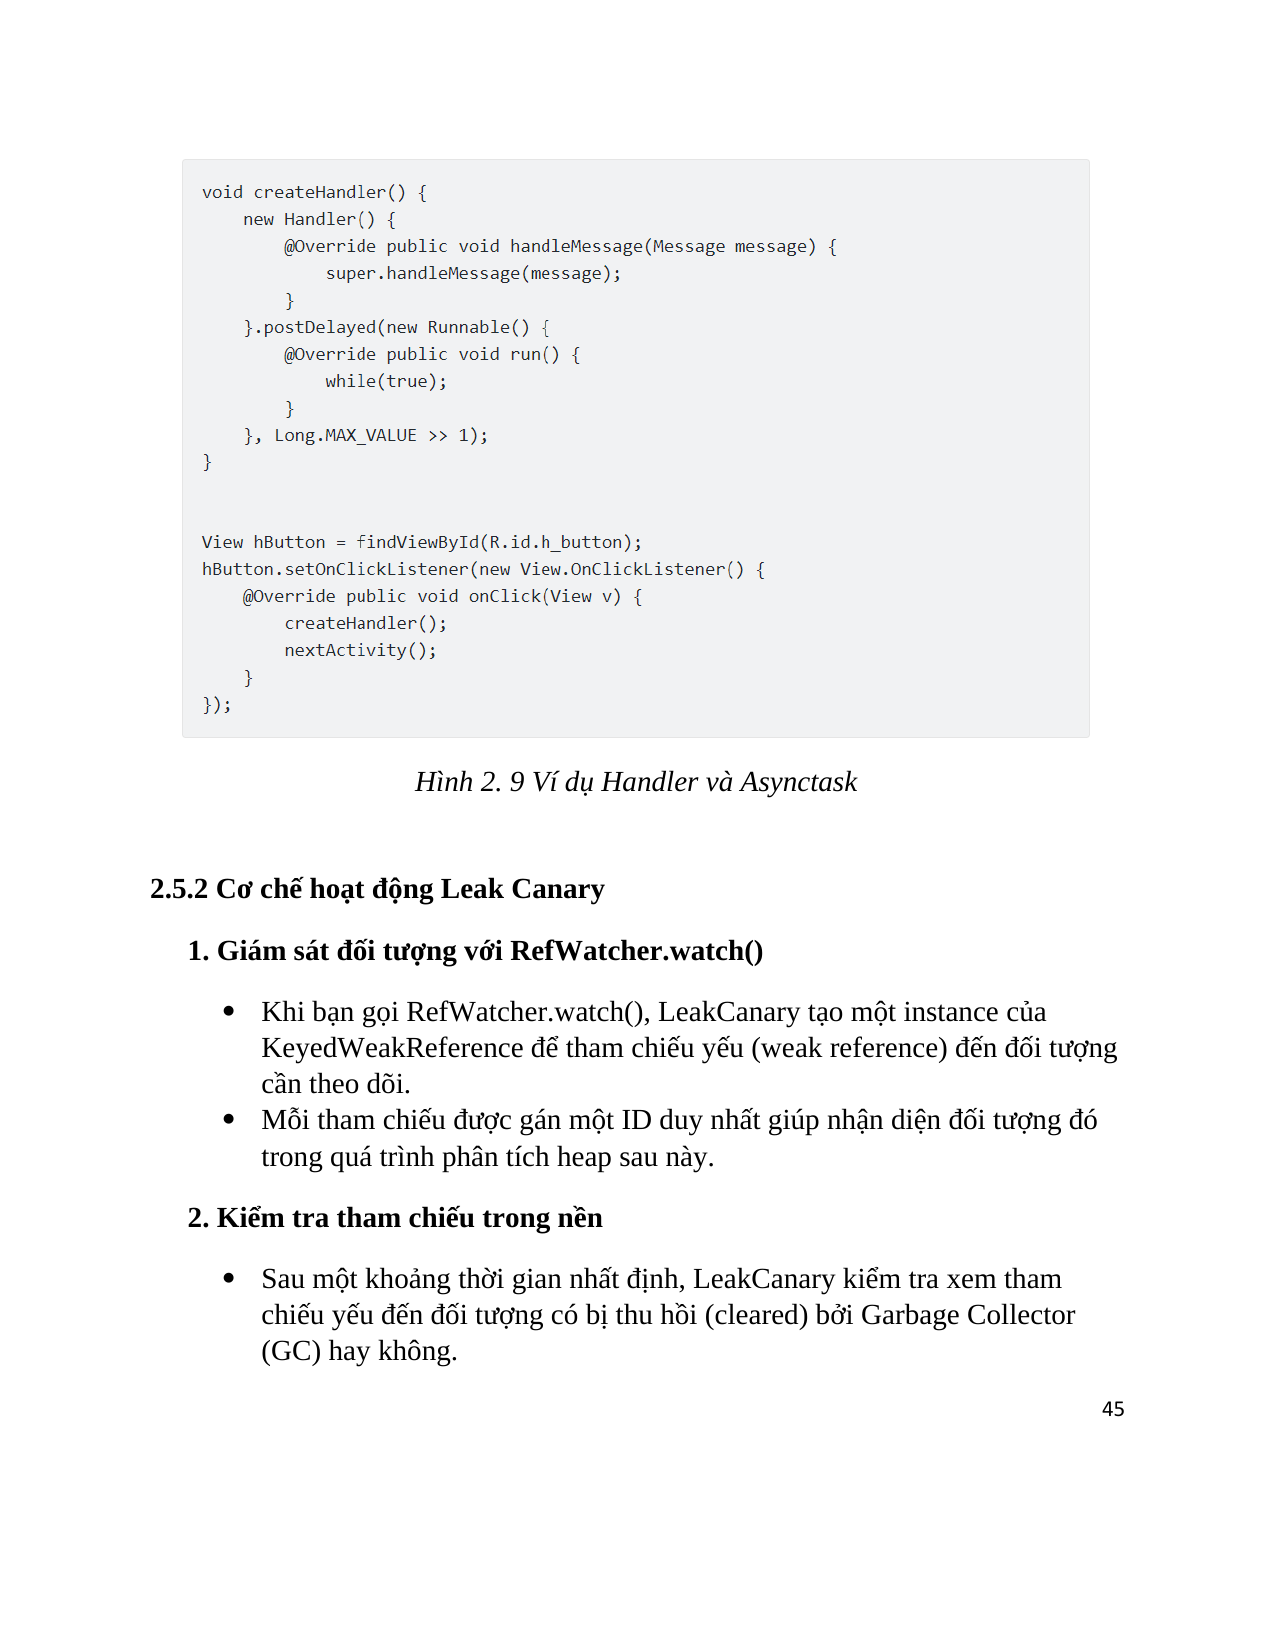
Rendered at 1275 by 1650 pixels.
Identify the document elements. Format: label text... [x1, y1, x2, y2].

text Hình 2. 9 Ví dụ Handler và Asynctask [150, 764, 1125, 798]
subtitle 2.5.2 Cơ chế hoạt động Leak Canary [150, 872, 1125, 905]
picture [176, 150, 1099, 750]
subtitle 1. Giám sát đối tượng với RefWatcher.watch() [187, 933, 1125, 966]
list Sau một khoảng thời gian nhất định, LeakCanary kiểm tra xem tham chiếu yếu đến đối tượng có bị thu hồi (cleared) bởi Garbage Collector (GC) hay không. [224, 1261, 1125, 1367]
subtitle 2. Kiểm tra tham chiếu trong nền [187, 1200, 1125, 1233]
list Khi bạn gọi RefWatcher.watch(), LeakCanary tạo một instance của KeyedWeakReference để tham chiếu yếu (weak reference) đến đối tượng cần theo dõi. [224, 994, 1125, 1100]
list Mỗi tham chiếu được gán một ID duy nhất giúp nhận diện đối tượng đó trong quá trình phân tích heap sau này. [224, 1102, 1125, 1172]
